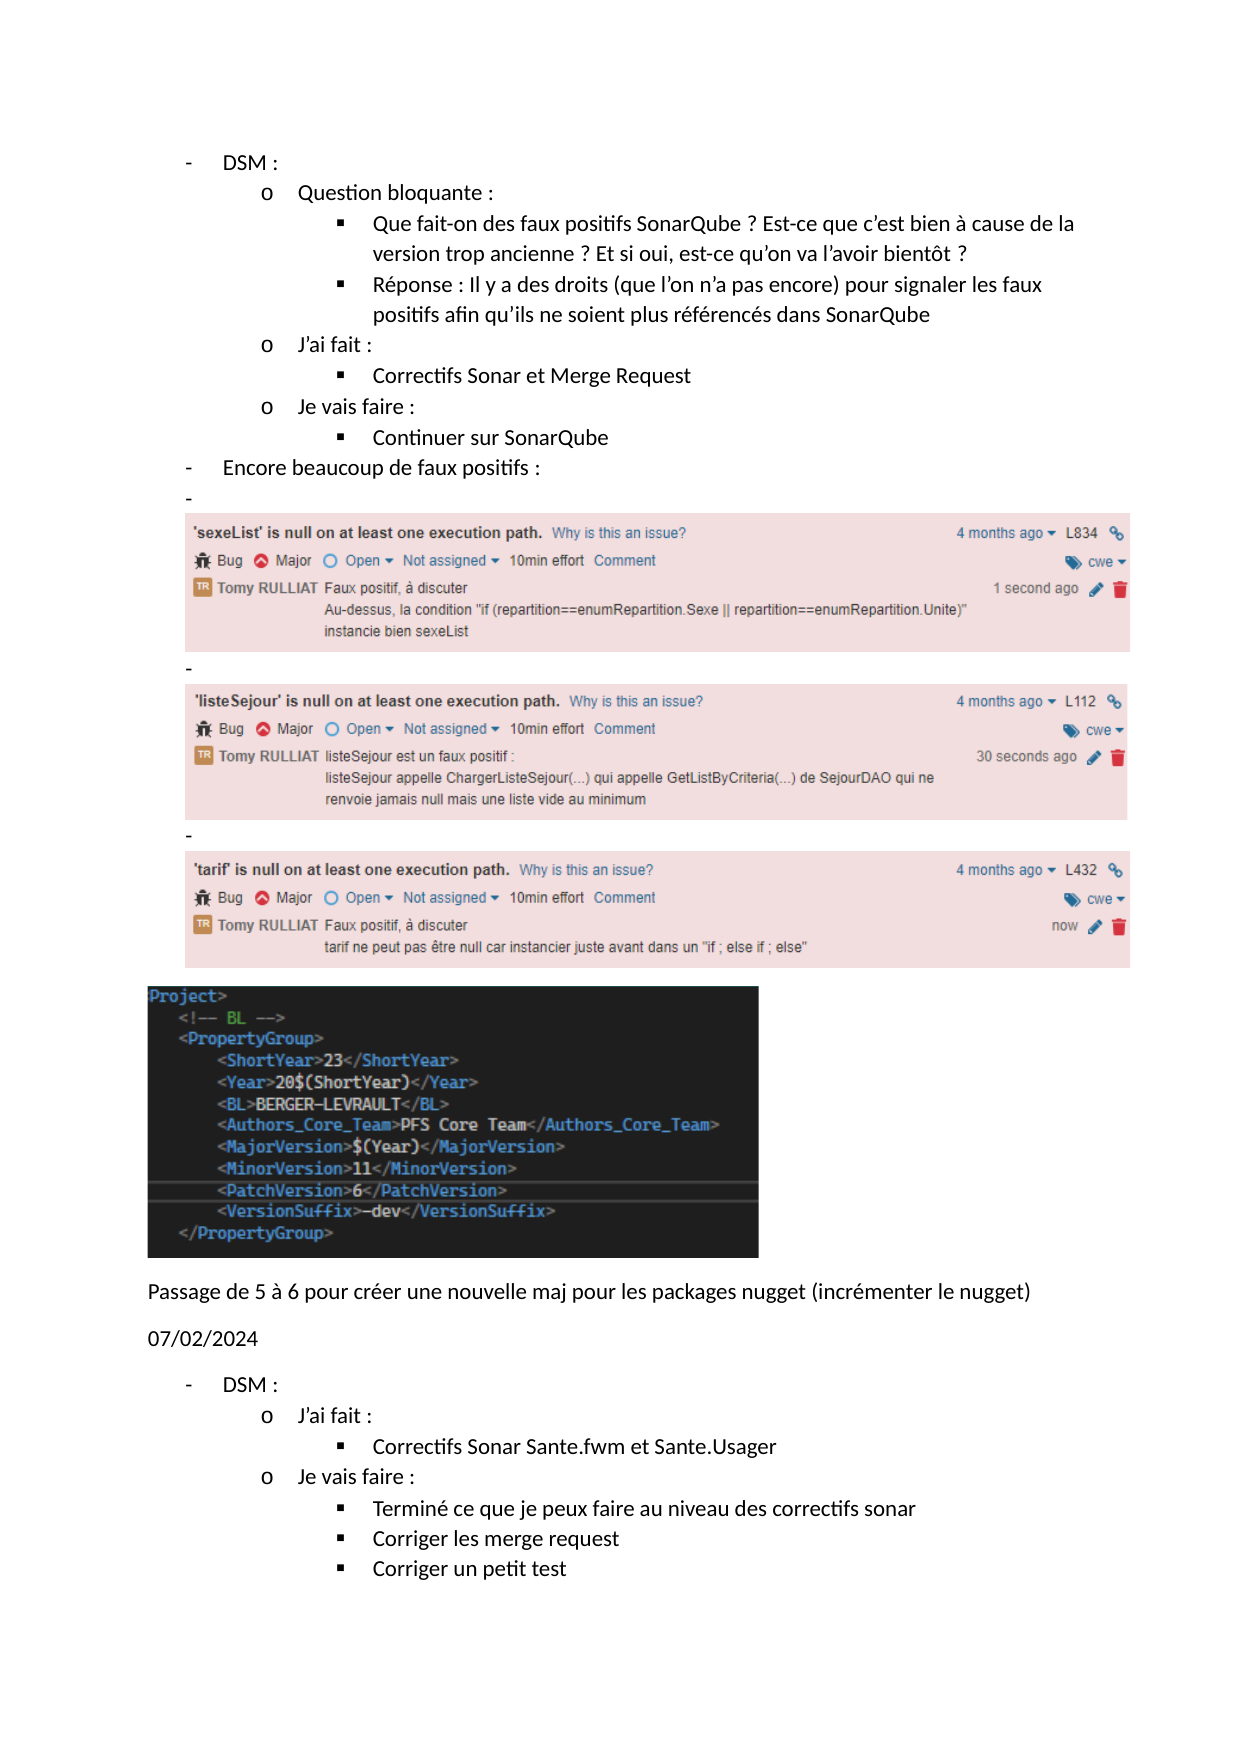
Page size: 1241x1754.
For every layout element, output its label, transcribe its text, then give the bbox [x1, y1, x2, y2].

list Correctifs Sonar et Merge Request [335, 362, 1093, 389]
list J’ai fait : [260, 1401, 1093, 1430]
list Réponse : Il y a des droits (que l’on n’a pas encore) pour signaler les faux positifs afin qu’ils ne soient plus référencés dans SonarQube [335, 270, 1093, 328]
list Correctifs Sonar Sante.fwm et Sante.Usager [335, 1432, 1093, 1460]
list Je vais faire : [260, 392, 1093, 421]
list J’ai fait : [260, 330, 1093, 359]
picture [185, 513, 1130, 652]
list Je vais faire : [260, 1462, 1093, 1492]
text 07/02/2024 [148, 1324, 1093, 1352]
text Passage de 5 à 6 pour créer une nouvelle maj pour les packages nugget (incrémenter le nugget) [148, 1277, 1093, 1305]
list Encore beaucoup de faux positifs : [185, 453, 1093, 481]
picture [185, 684, 1128, 820]
list Question bloquante : [260, 178, 1093, 207]
list Corriger les merge request [335, 1524, 1093, 1552]
picture [147, 986, 759, 1258]
list Corriger un petit test [335, 1554, 1093, 1582]
list Continuer sur SonarQube [335, 423, 1093, 451]
list DSM : [185, 1371, 1093, 1398]
picture [185, 851, 1130, 968]
list Terminé ce que je peux faire au niveau des correctifs sonar [335, 1494, 1093, 1522]
list Que fait-on des faux positifs SonarQube ? Est-ce que c’est bien à cause de la version trop ancienne ? Et si oui, est-ce qu’on va l’avoir bientôt ? [335, 209, 1093, 267]
list DSM : [185, 148, 1093, 176]
